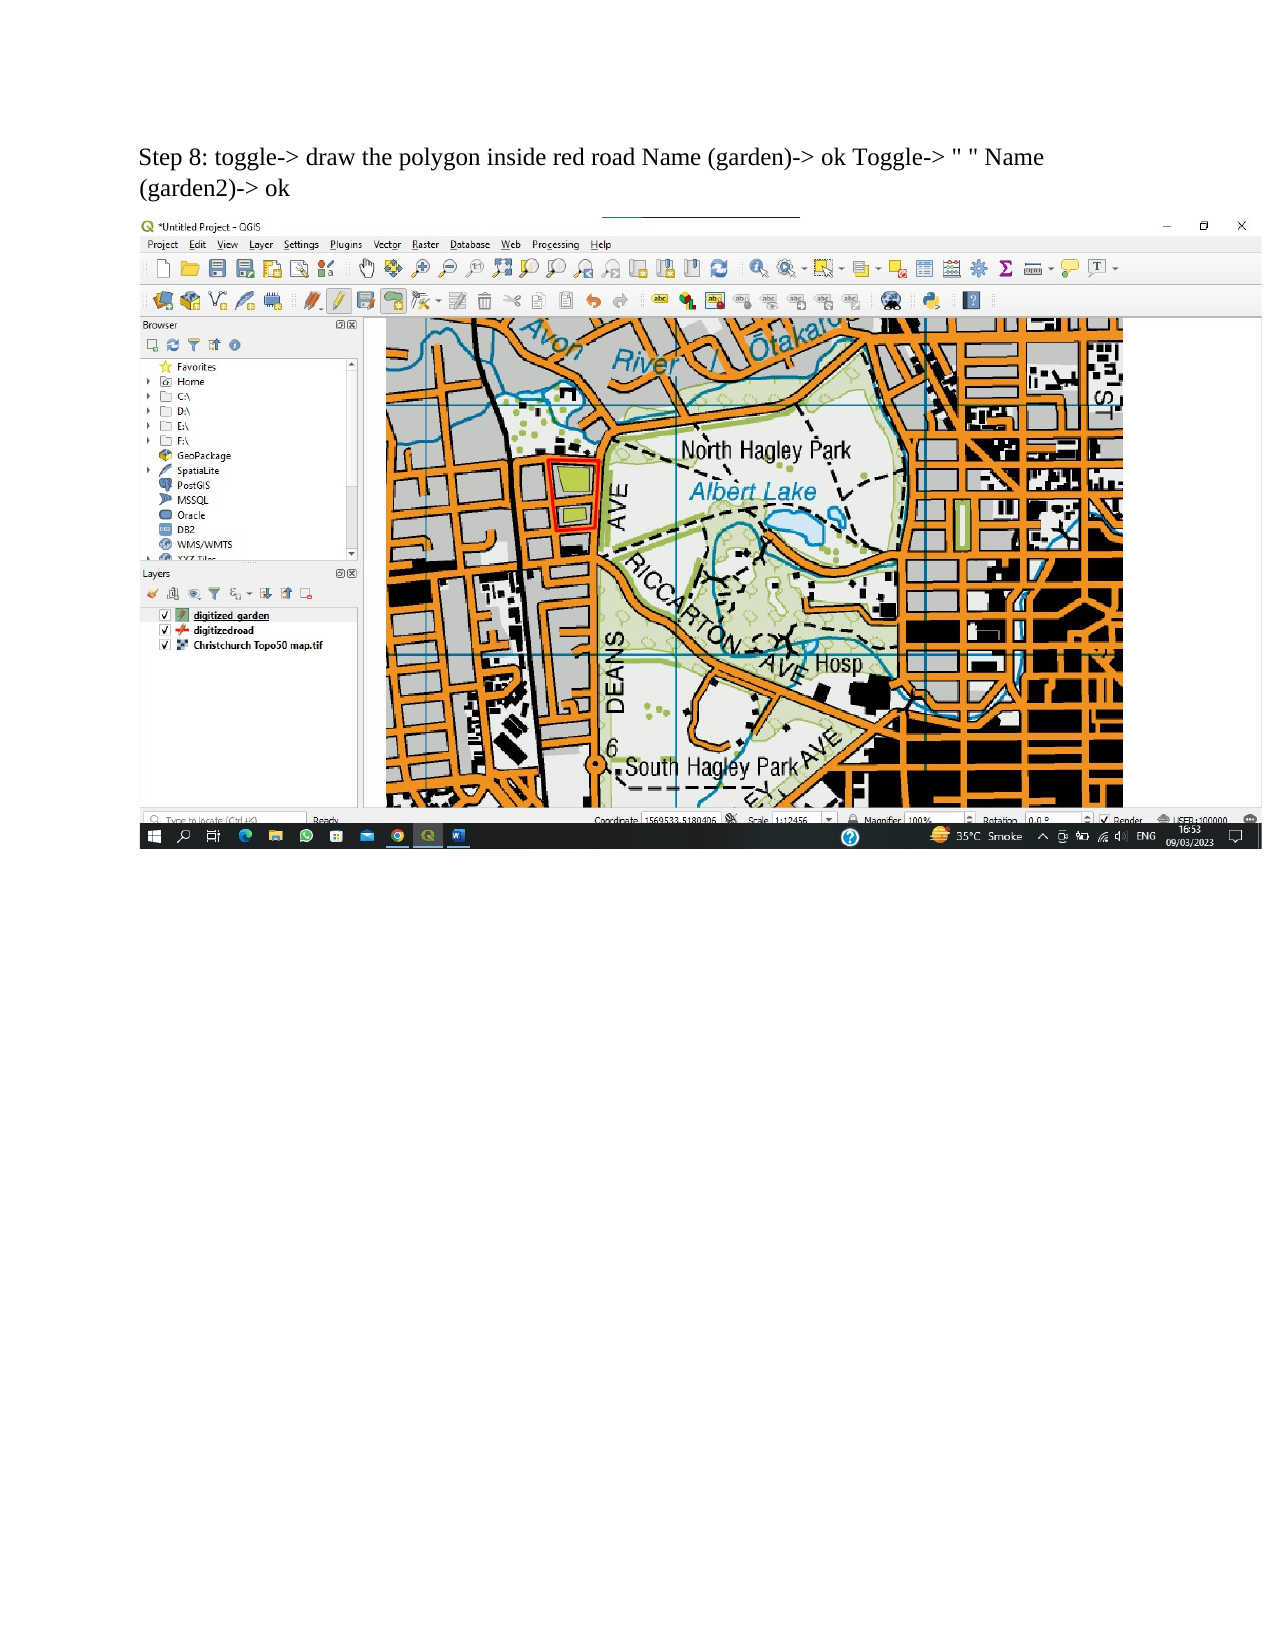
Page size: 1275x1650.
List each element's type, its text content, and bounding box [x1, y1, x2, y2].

text Step 8: toggle-> draw the polygon inside red road Name (garden)-> ok Toggle-> " " Name (garden2)-> ok [138, 142, 1129, 202]
picture [139, 217, 1262, 849]
